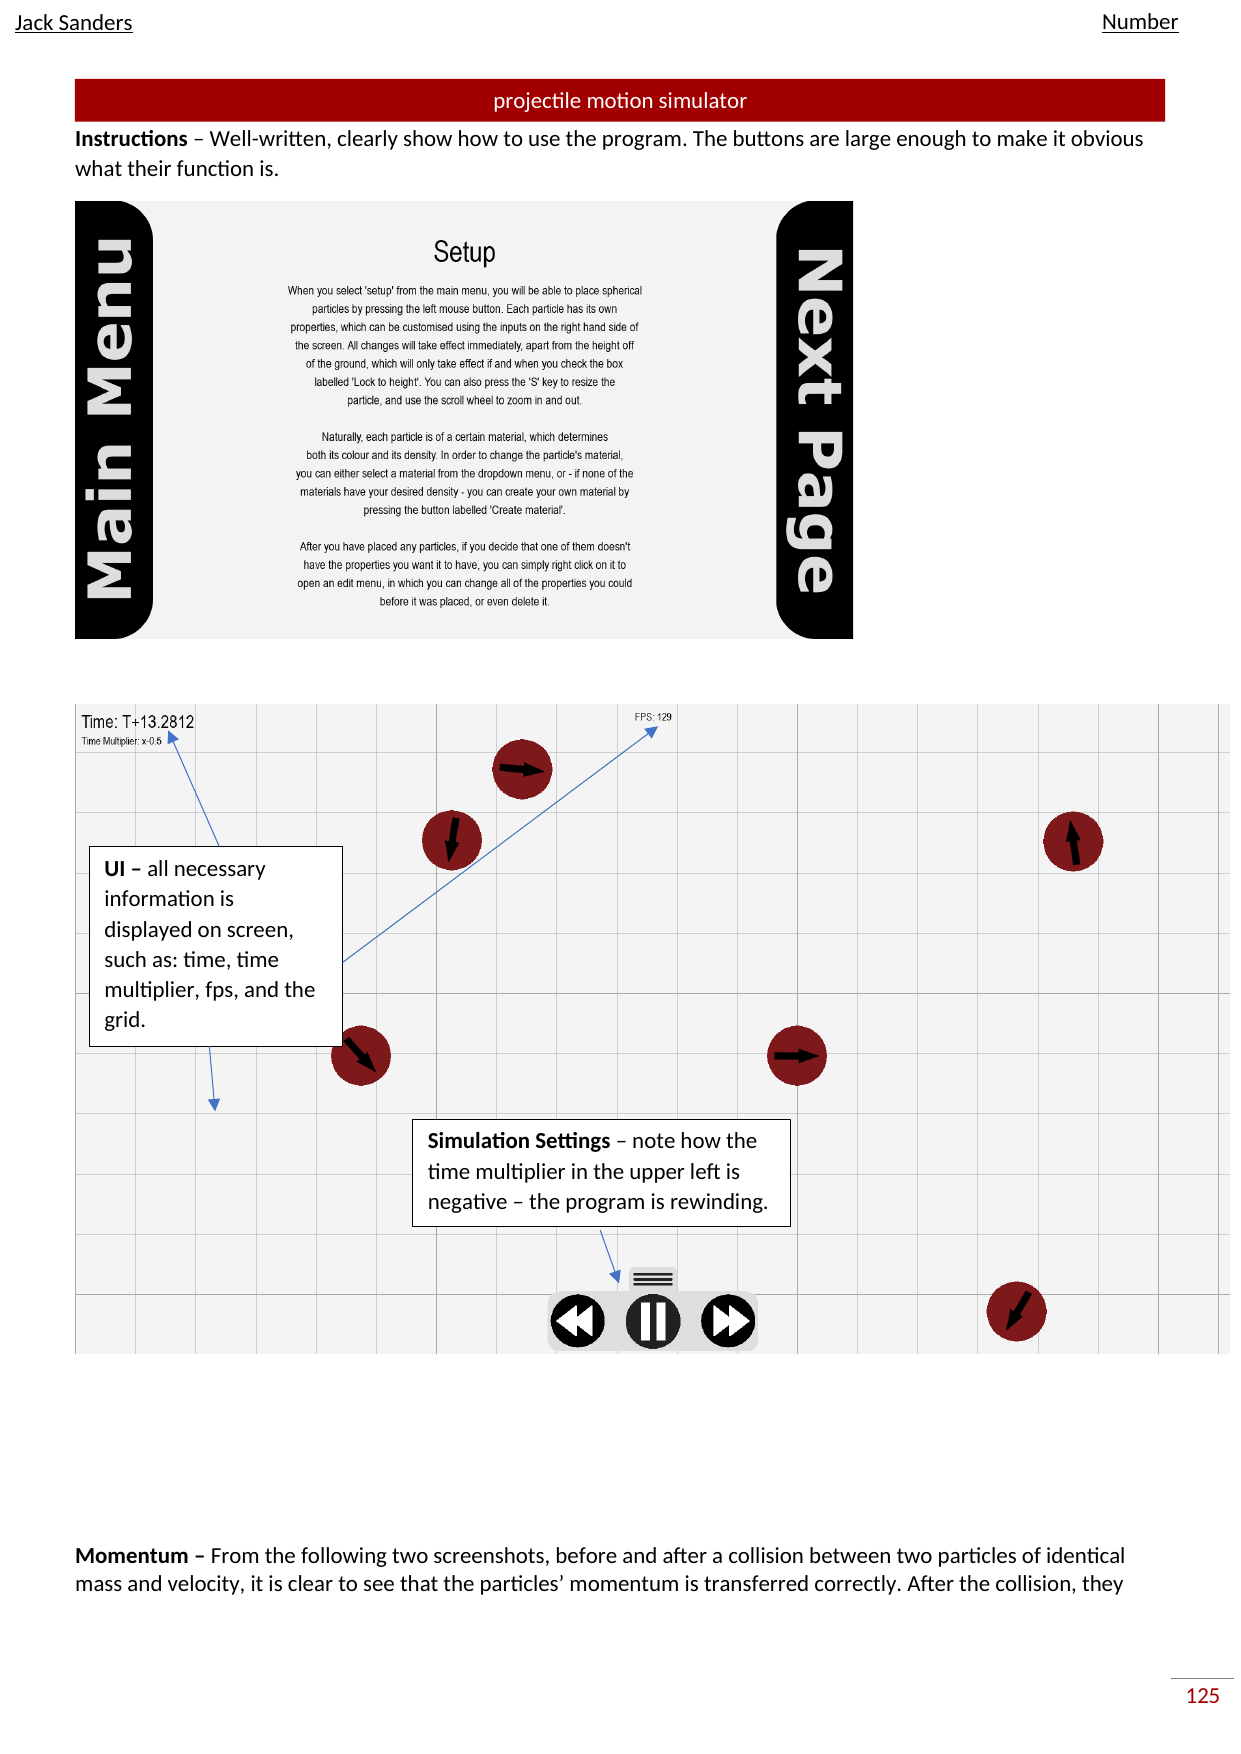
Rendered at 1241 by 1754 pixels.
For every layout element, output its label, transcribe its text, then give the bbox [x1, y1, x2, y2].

picture [75, 201, 854, 639]
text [75, 1541, 1165, 1597]
text Instructions – Well-written, clearly show how to use the program. The buttons are large enough to make it obvious what their function is. [75, 122, 1165, 182]
picture [75, 704, 1230, 1354]
